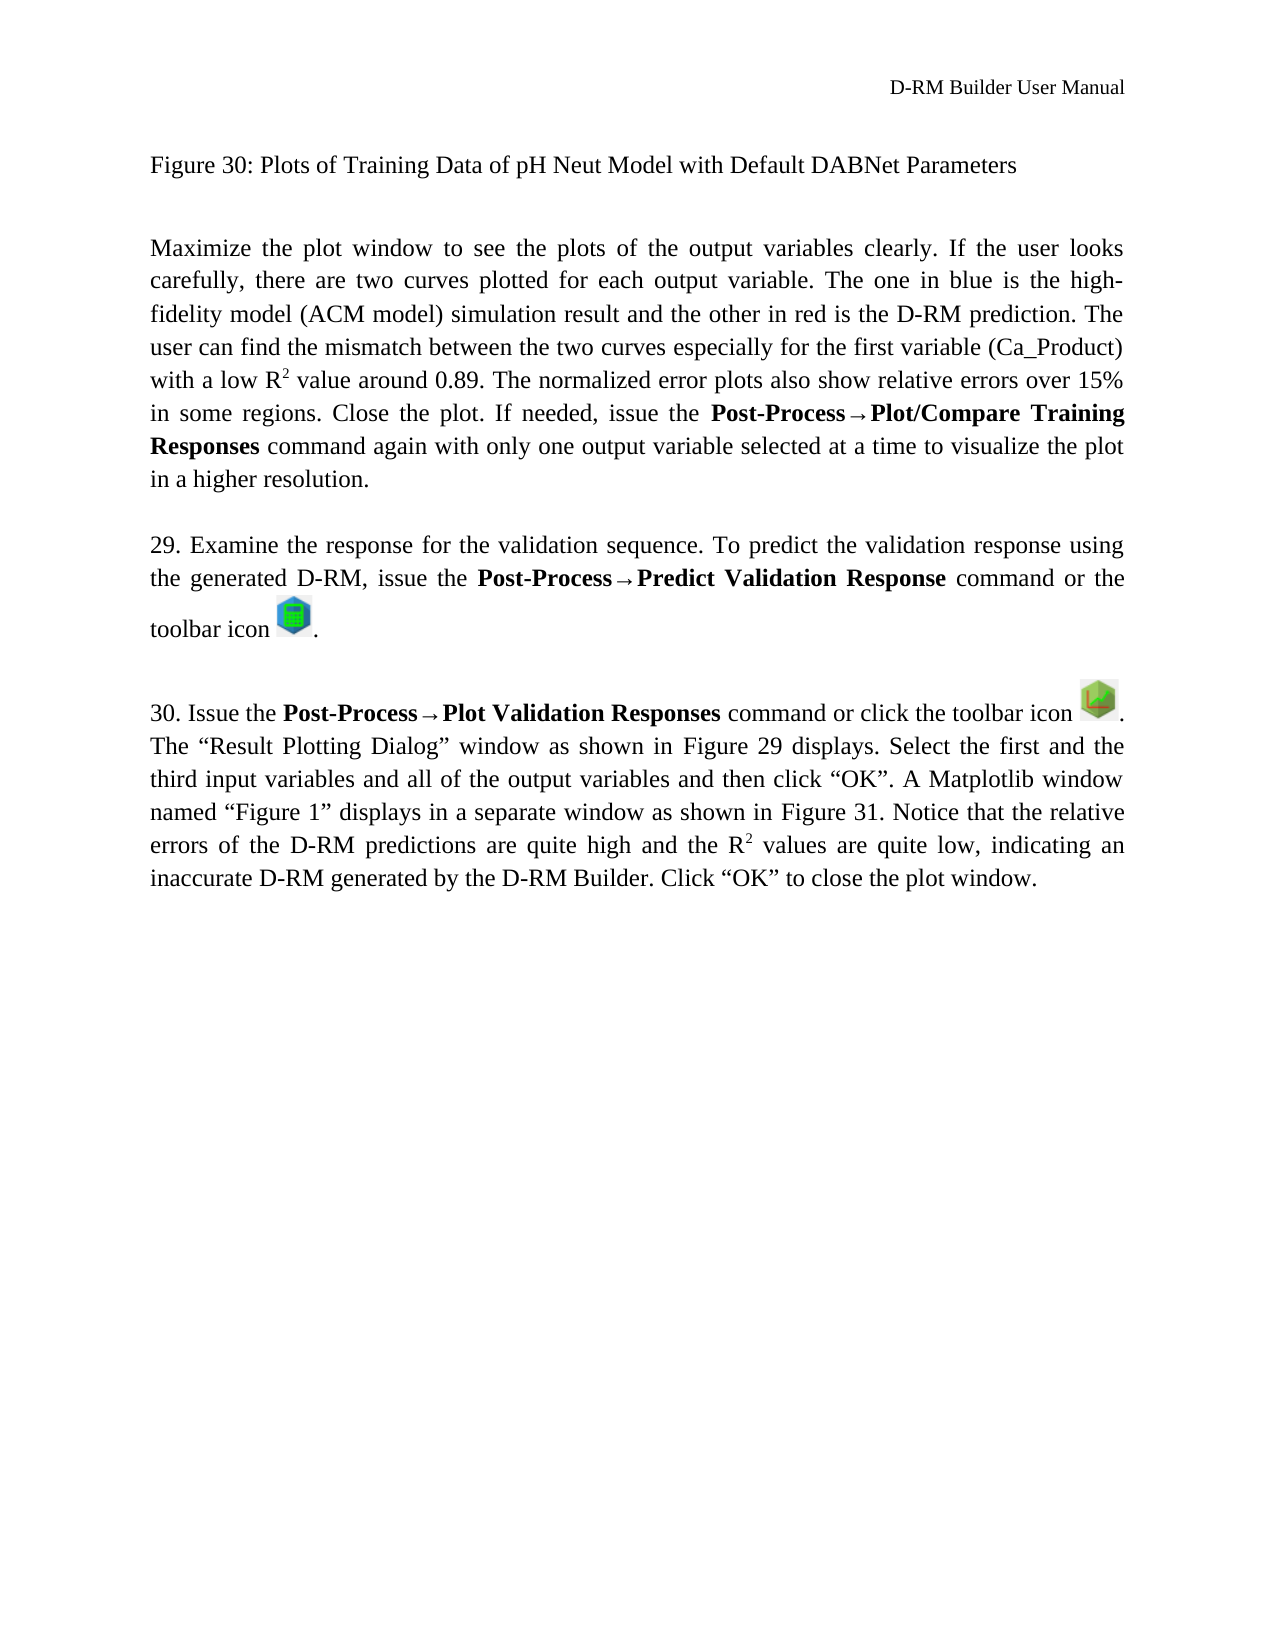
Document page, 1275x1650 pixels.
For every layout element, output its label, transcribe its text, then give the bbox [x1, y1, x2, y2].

text Maximize the plot window to see the plots of the output variables clearly. If the user looks carefully, there are two curves plotted for each output variable. The one in blue is the high-fidelity model (ACM model) simulation result and the other in red is the D-RM prediction. The user can find the mismatch between the two curves especially for the first variable (Ca_Product) with a low R2 value around 0.89. The normalized error plots also show relative errors over 15% in some regions. Close the plot. If needed, issue the Post-Process→Plot/Compare Training Responses command again with only one output variable selected at a time to visualize the plot in a higher resolution. [150, 233, 1125, 492]
picture [1079, 679, 1119, 721]
picture [276, 595, 313, 637]
text 29. Examine the response for the validation sequence. To predict the validation response using the generated D-RM, issue the Post-Process→Predict Validation Response command or the toolbar icon . [150, 530, 1125, 642]
text 30. Issue the Post-Process→Plot Validation Responses command or click the toolbar icon . The “Result Plotting Dialog” window as shown in Figure 29 displays. Select the first and the third input variables and all of the output variables and then click “OK”. A Matplotlib window named “Figure 1” displays in a separate window as shown in Figure 31. Notice that the relative errors of the D-RM predictions are quite high and the R2 values are quite low, indicating an inaccurate D-RM generated by the D-RM Builder. Click “OK” to close the plot window. [150, 680, 1125, 892]
text Figure 30: Plots of Training Data of pH Neut Model with Default DABNet Parameters [150, 150, 1125, 179]
